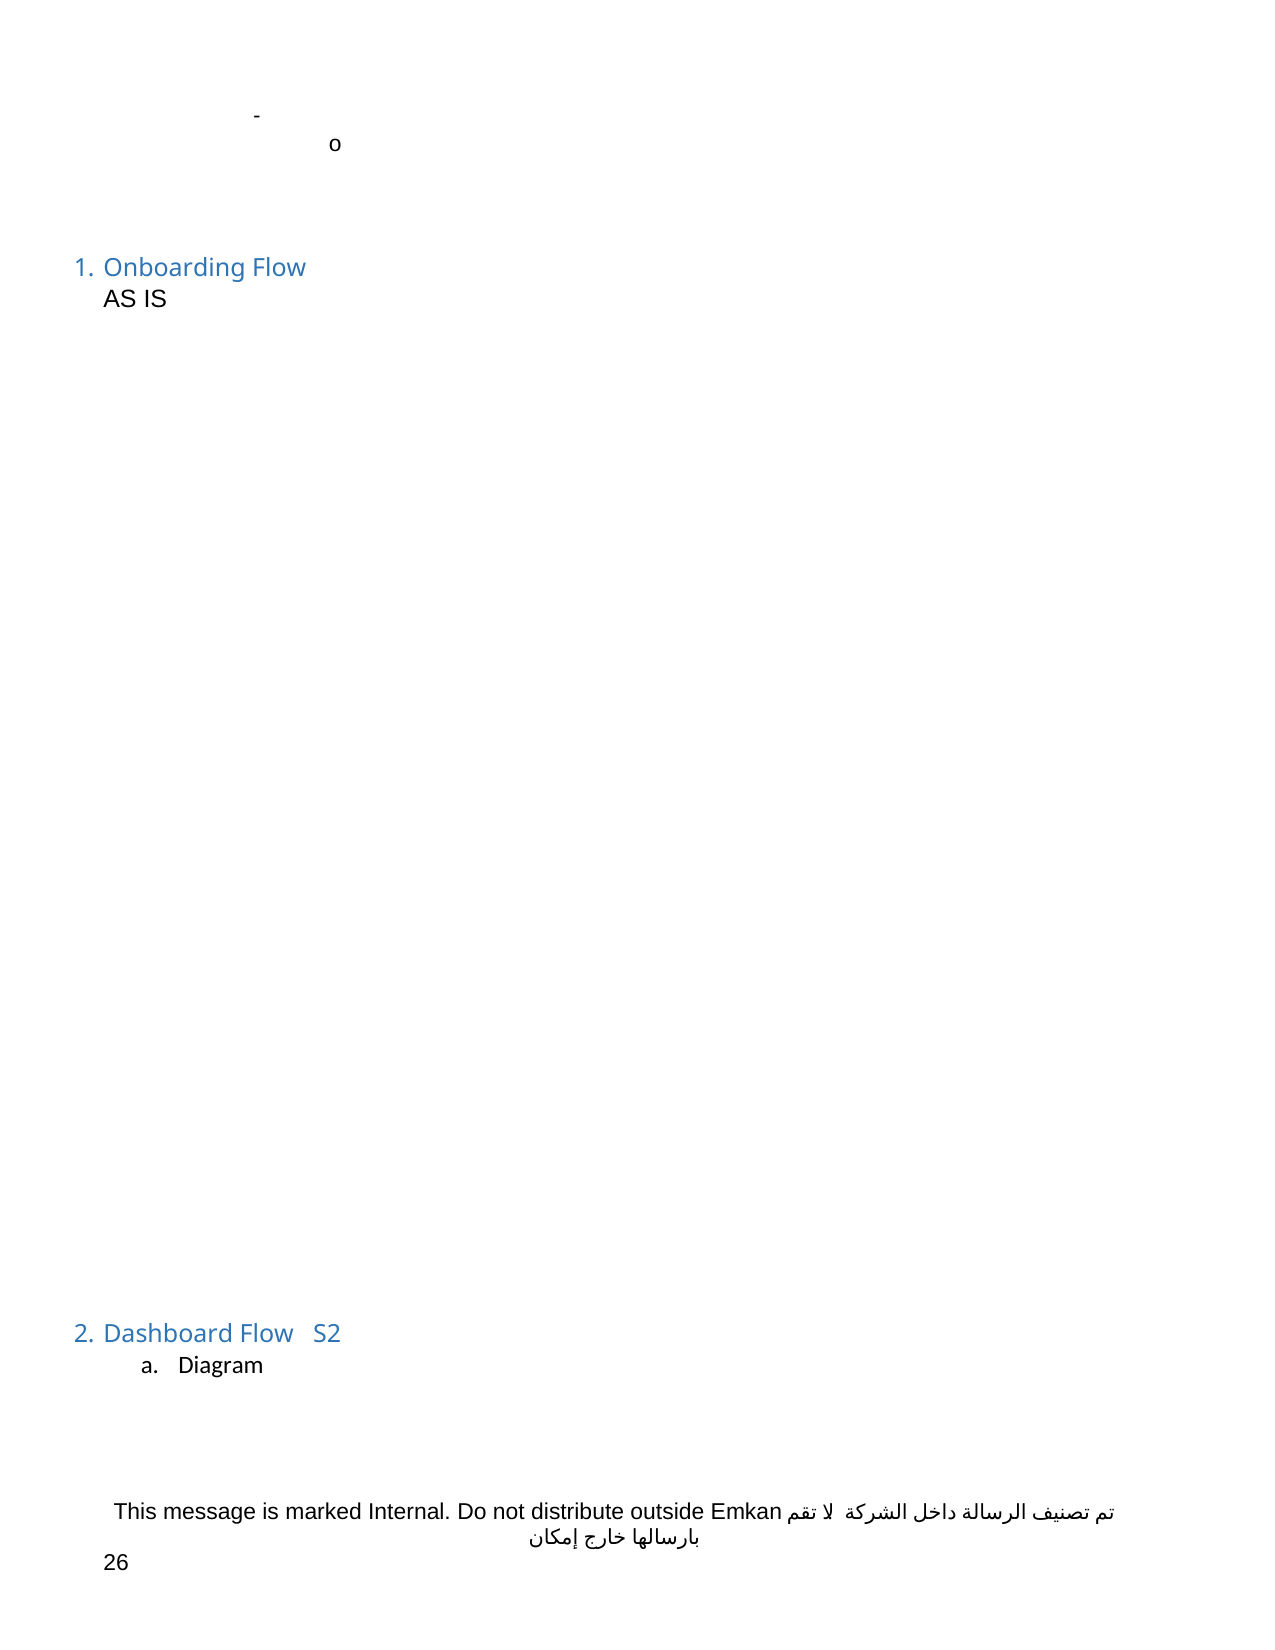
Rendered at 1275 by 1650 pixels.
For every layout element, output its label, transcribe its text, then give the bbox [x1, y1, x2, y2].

text AS IS [103, 284, 1125, 313]
list Diagram [141, 1349, 1125, 1380]
subtitle Onboarding Flow [73, 250, 1125, 284]
subtitle Dashboard Flow S2 [73, 1315, 1042, 1349]
